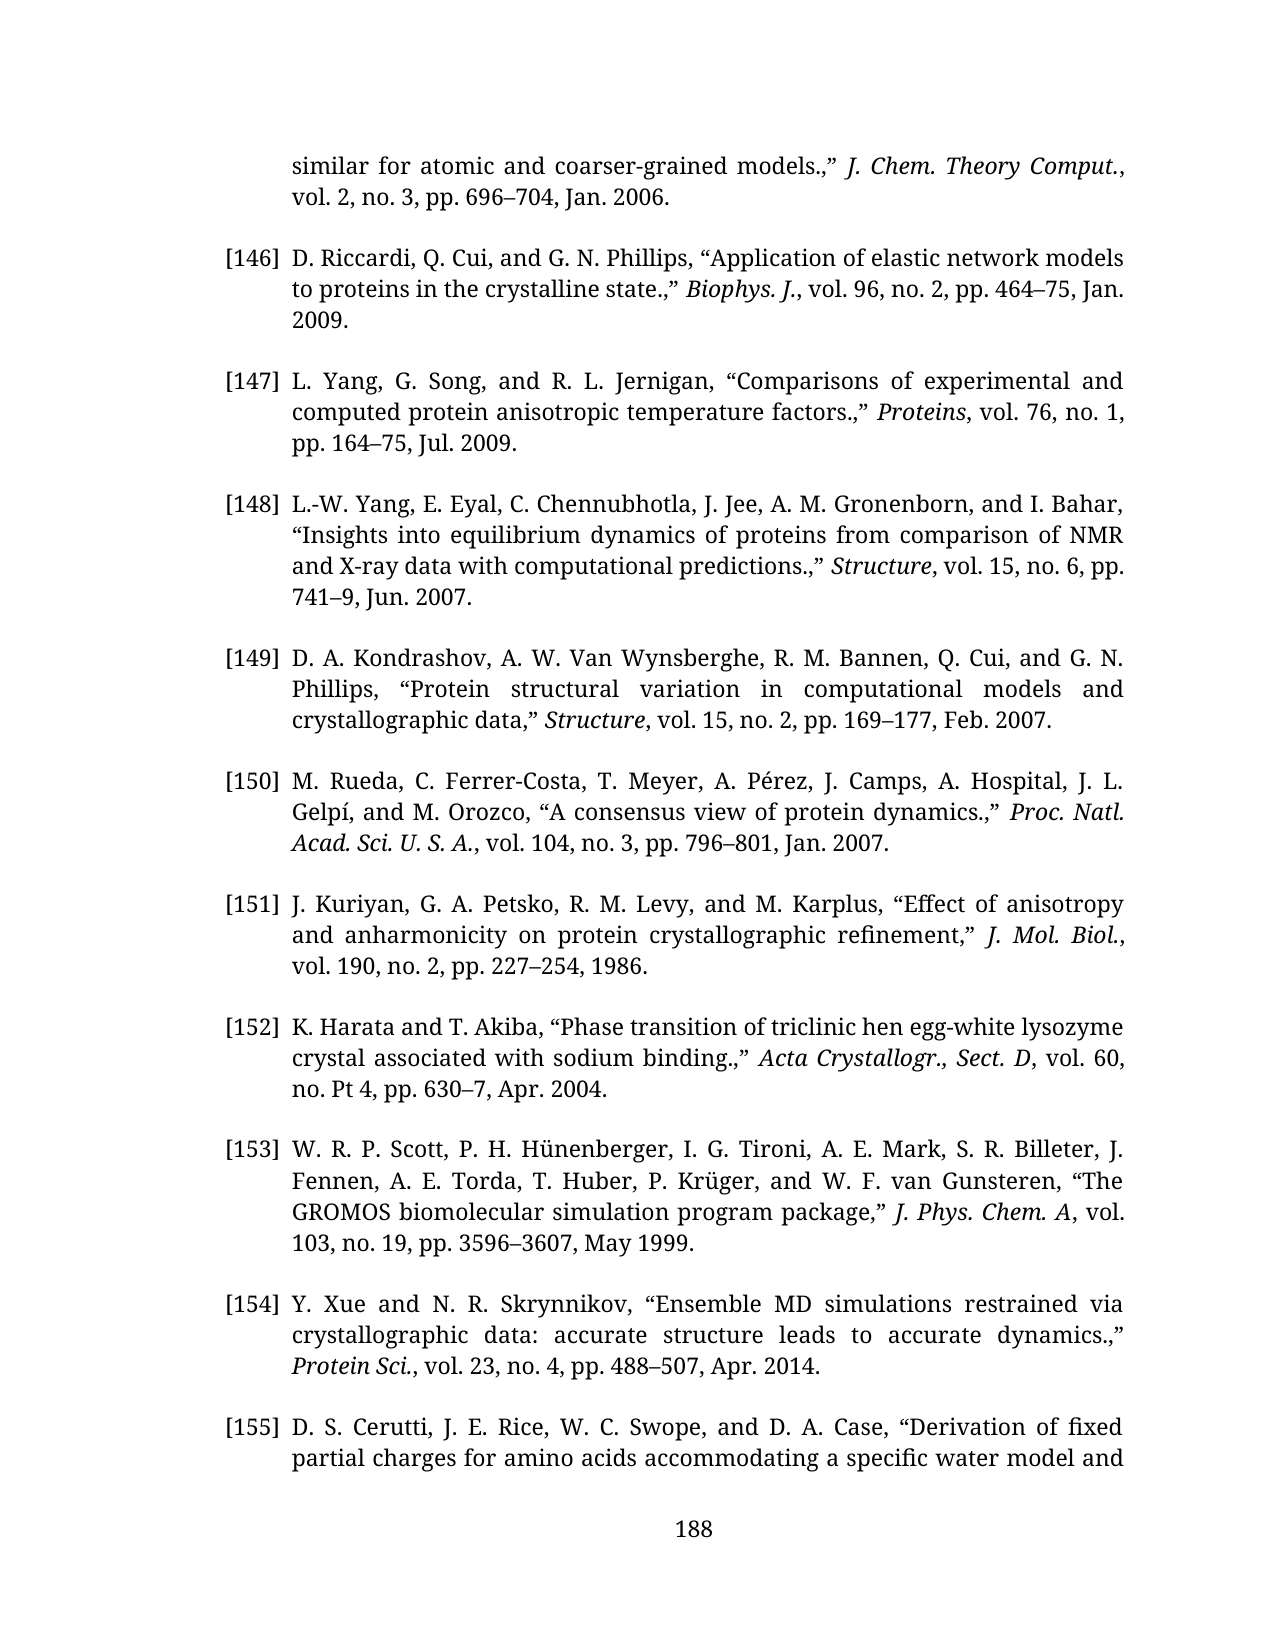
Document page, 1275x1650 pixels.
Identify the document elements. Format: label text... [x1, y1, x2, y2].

text [148] L.-W. Yang, E. Eyal, C. Chennubhotla, J. Jee, A. M. Gronenborn, and I. Bahar, “Insights into equilibrium dynamics of proteins from comparison of NMR and X-ray data with computational predictions.,” Structure, vol. 15, no. 6, pp. 741–9, Jun. 2007. [225, 487, 1125, 612]
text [225, 150, 1125, 212]
text [151] J. Kuriyan, G. A. Petsko, R. M. Levy, and M. Karplus, “Effect of anisotropy and anharmonicity on protein crystallographic refinement,” J. Mol. Biol., vol. 190, no. 2, pp. 227–254, 1986. [225, 887, 1125, 981]
text [153] W. R. P. Scott, P. H. Hünenberger, I. G. Tironi, A. E. Mark, S. R. Billeter, J. Fennen, A. E. Torda, T. Huber, P. Krüger, and W. F. van Gunsteren, “The GROMOS biomolecular simulation program package,” J. Phys. Chem. A, vol. 103, no. 19, pp. 3596–3607, May 1999. [225, 1133, 1125, 1258]
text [225, 1410, 1125, 1473]
text [149] D. A. Kondrashov, A. W. Van Wynsberghe, R. M. Bannen, Q. Cui, and G. N. Phillips, “Protein structural variation in computational models and crystallographic data,” Structure, vol. 15, no. 2, pp. 169–177, Feb. 2007. [225, 642, 1125, 735]
text [150] M. Rueda, C. Ferrer-Costa, T. Meyer, A. Pérez, J. Camps, A. Hospital, J. L. Gelpí, and M. Orozco, “A consensus view of protein dynamics.,” Proc. Natl. Acad. Sci. U. S. A., vol. 104, no. 3, pp. 796–801, Jan. 2007. [225, 764, 1125, 858]
text [154] Y. Xue and N. R. Skrynnikov, “Ensemble MD simulations restrained via crystallographic data: accurate structure leads to accurate dynamics.,” Protein Sci., vol. 23, no. 4, pp. 488–507, Apr. 2014. [225, 1287, 1125, 1381]
text [152] K. Harata and T. Akiba, “Phase transition of triclinic hen egg-white lysozyme crystal associated with sodium binding.,” Acta Crystallogr., Sect. D, vol. 60, no. Pt 4, pp. 630–7, Apr. 2004. [225, 1010, 1125, 1104]
text [146] D. Riccardi, Q. Cui, and G. N. Phillips, “Application of elastic network models to proteins in the crystalline state.,” Biophys. J., vol. 96, no. 2, pp. 464–75, Jan. 2009. [225, 242, 1125, 335]
text [147] L. Yang, G. Song, and R. L. Jernigan, “Comparisons of experimental and computed protein anisotropic temperature factors.,” Proteins, vol. 76, no. 1, pp. 164–75, Jul. 2009. [225, 364, 1125, 458]
